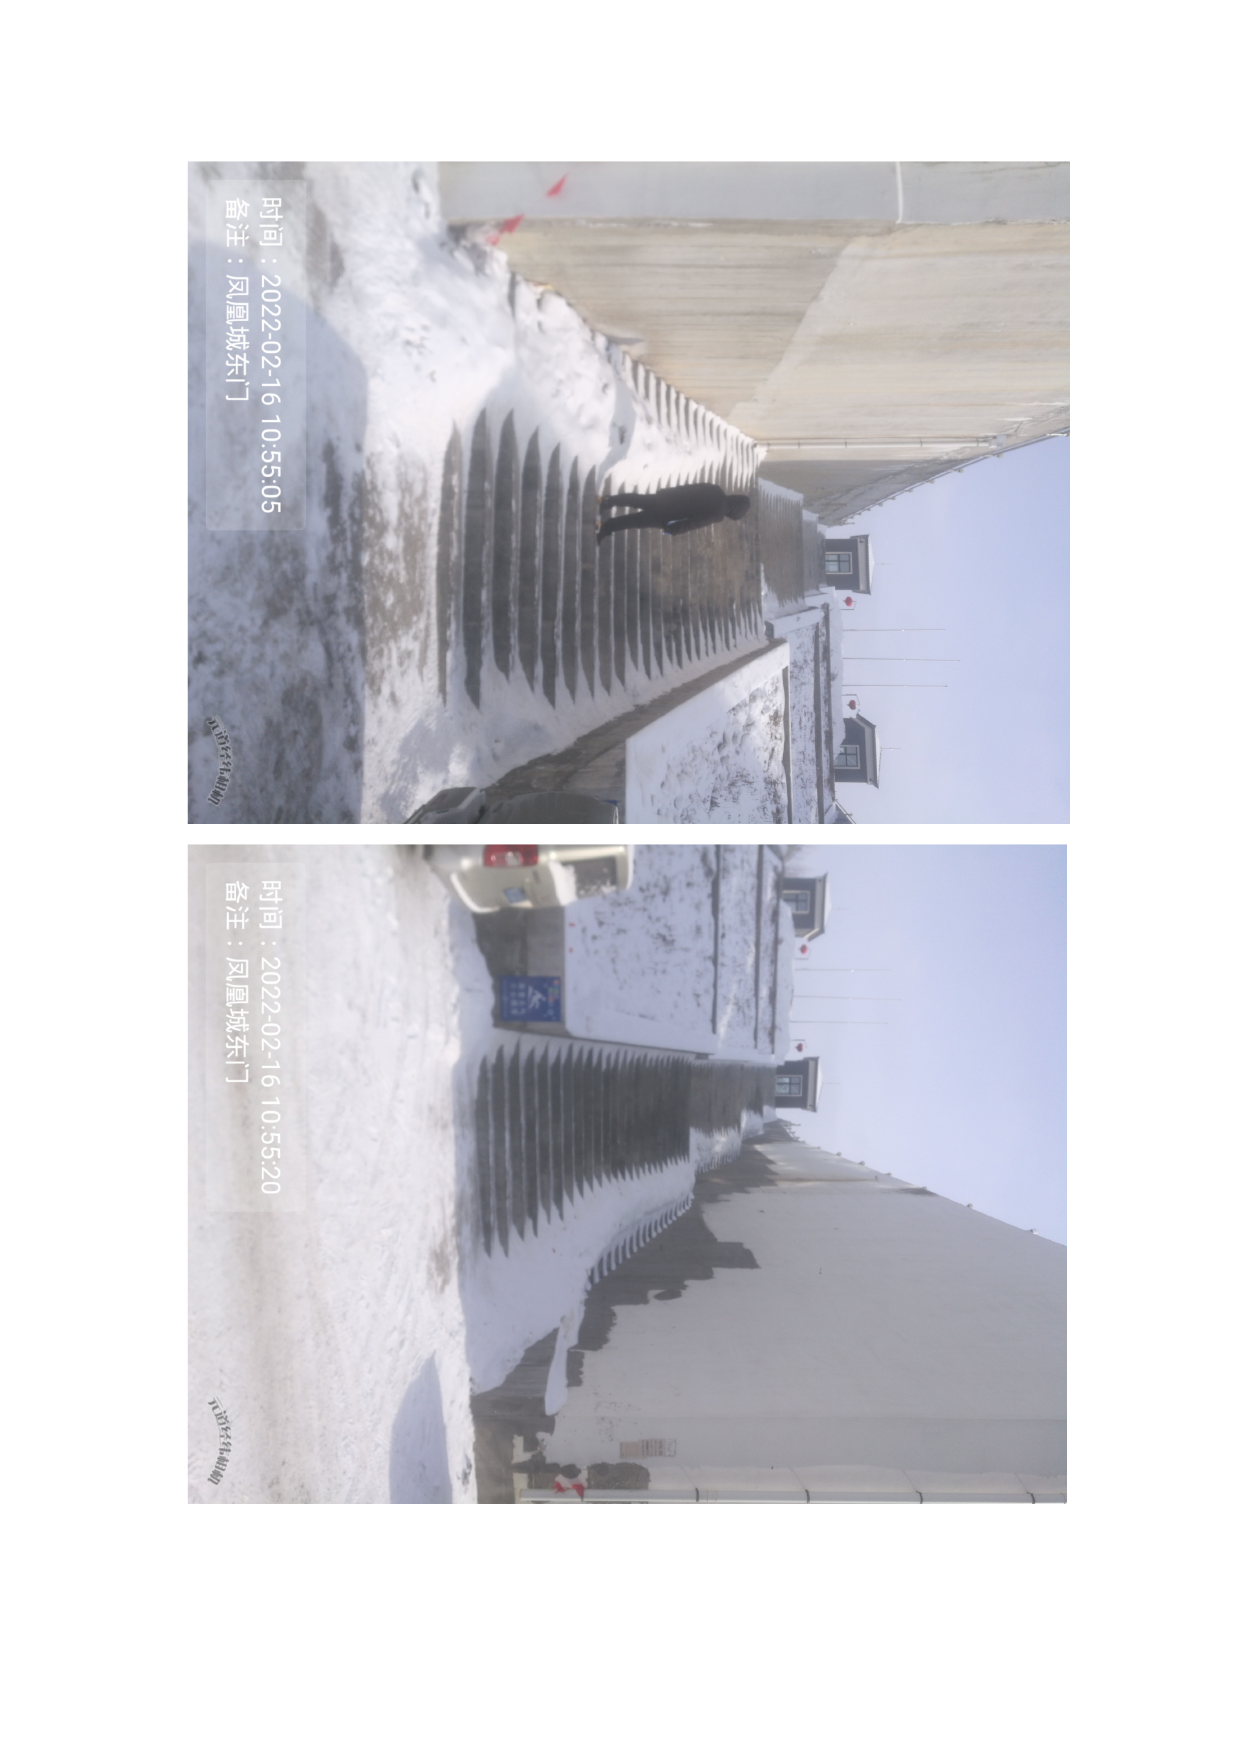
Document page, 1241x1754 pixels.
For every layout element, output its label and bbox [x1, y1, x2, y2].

picture [189, 845, 1066, 1504]
picture [189, 162, 1069, 824]
